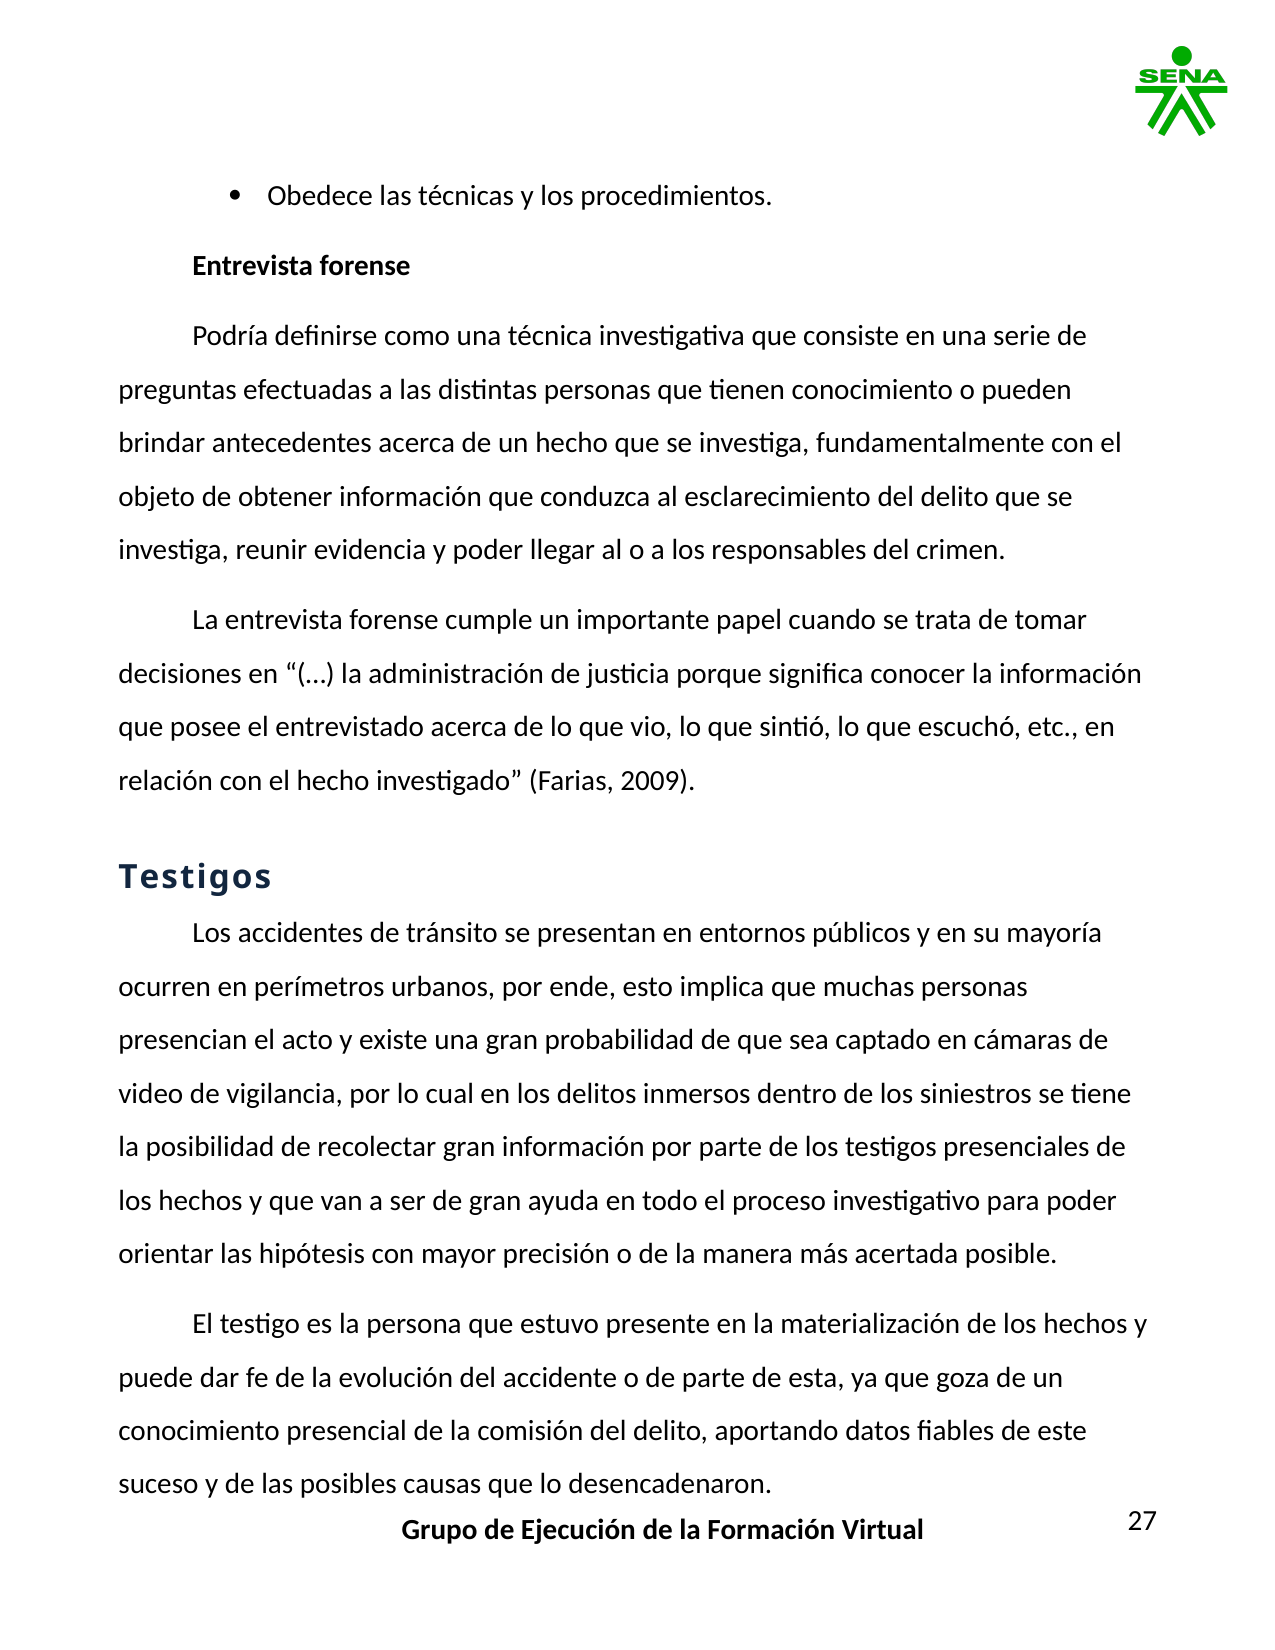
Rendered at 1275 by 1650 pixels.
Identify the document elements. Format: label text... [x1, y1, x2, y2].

text La entrevista forense cumple un importante papel cuando se trata de tomar decisiones en “(…) la administración de justicia porque significa conocer la información que posee el entrevistado acerca de lo que vio, lo que sintió, lo que escuchó, etc., en relación con el hecho investigado” (Farias, 2009). [118, 601, 1157, 797]
subtitle Testigos [118, 852, 1157, 898]
picture [1135, 46, 1228, 136]
text Los accidentes de tránsito se presentan en entornos públicos y en su mayoría ocurren en perímetros urbanos, por ende, esto implica que muchas personas presencian el acto y existe una gran probabilidad de que sea captado en cámaras de video de vigilancia, por lo cual en los delitos inmersos dentro de los siniestros se tiene la posibilidad de recolectar gran información por parte de los testigos presenciales de los hechos y que van a ser de gran ayuda en todo el proceso investigativo para poder orientar las hipótesis con mayor precisión o de la manera más acertada posible. [118, 914, 1157, 1271]
text El testigo es la persona que estuvo presente en la materialización de los hechos y puede dar fe de la evolución del accidente o de parte de esta, ya que goza de un conocimiento presencial de la comisión del delito, aportando datos fiables de este suceso y de las posibles causas que lo desencadenaron. [118, 1305, 1157, 1501]
list Obedece las técnicas y los procedimientos. [230, 177, 1157, 213]
text Entrevista forense [118, 247, 1157, 283]
text Podría definirse como una técnica investigativa que consiste en una serie de preguntas efectuadas a las distintas personas que tienen conocimiento o pueden brindar antecedentes acerca de un hecho que se investiga, fundamentalmente con el objeto de obtener información que conduzca al esclarecimiento del delito que se investiga, reunir evidencia y poder llegar al o a los responsables del crimen. [118, 317, 1157, 567]
